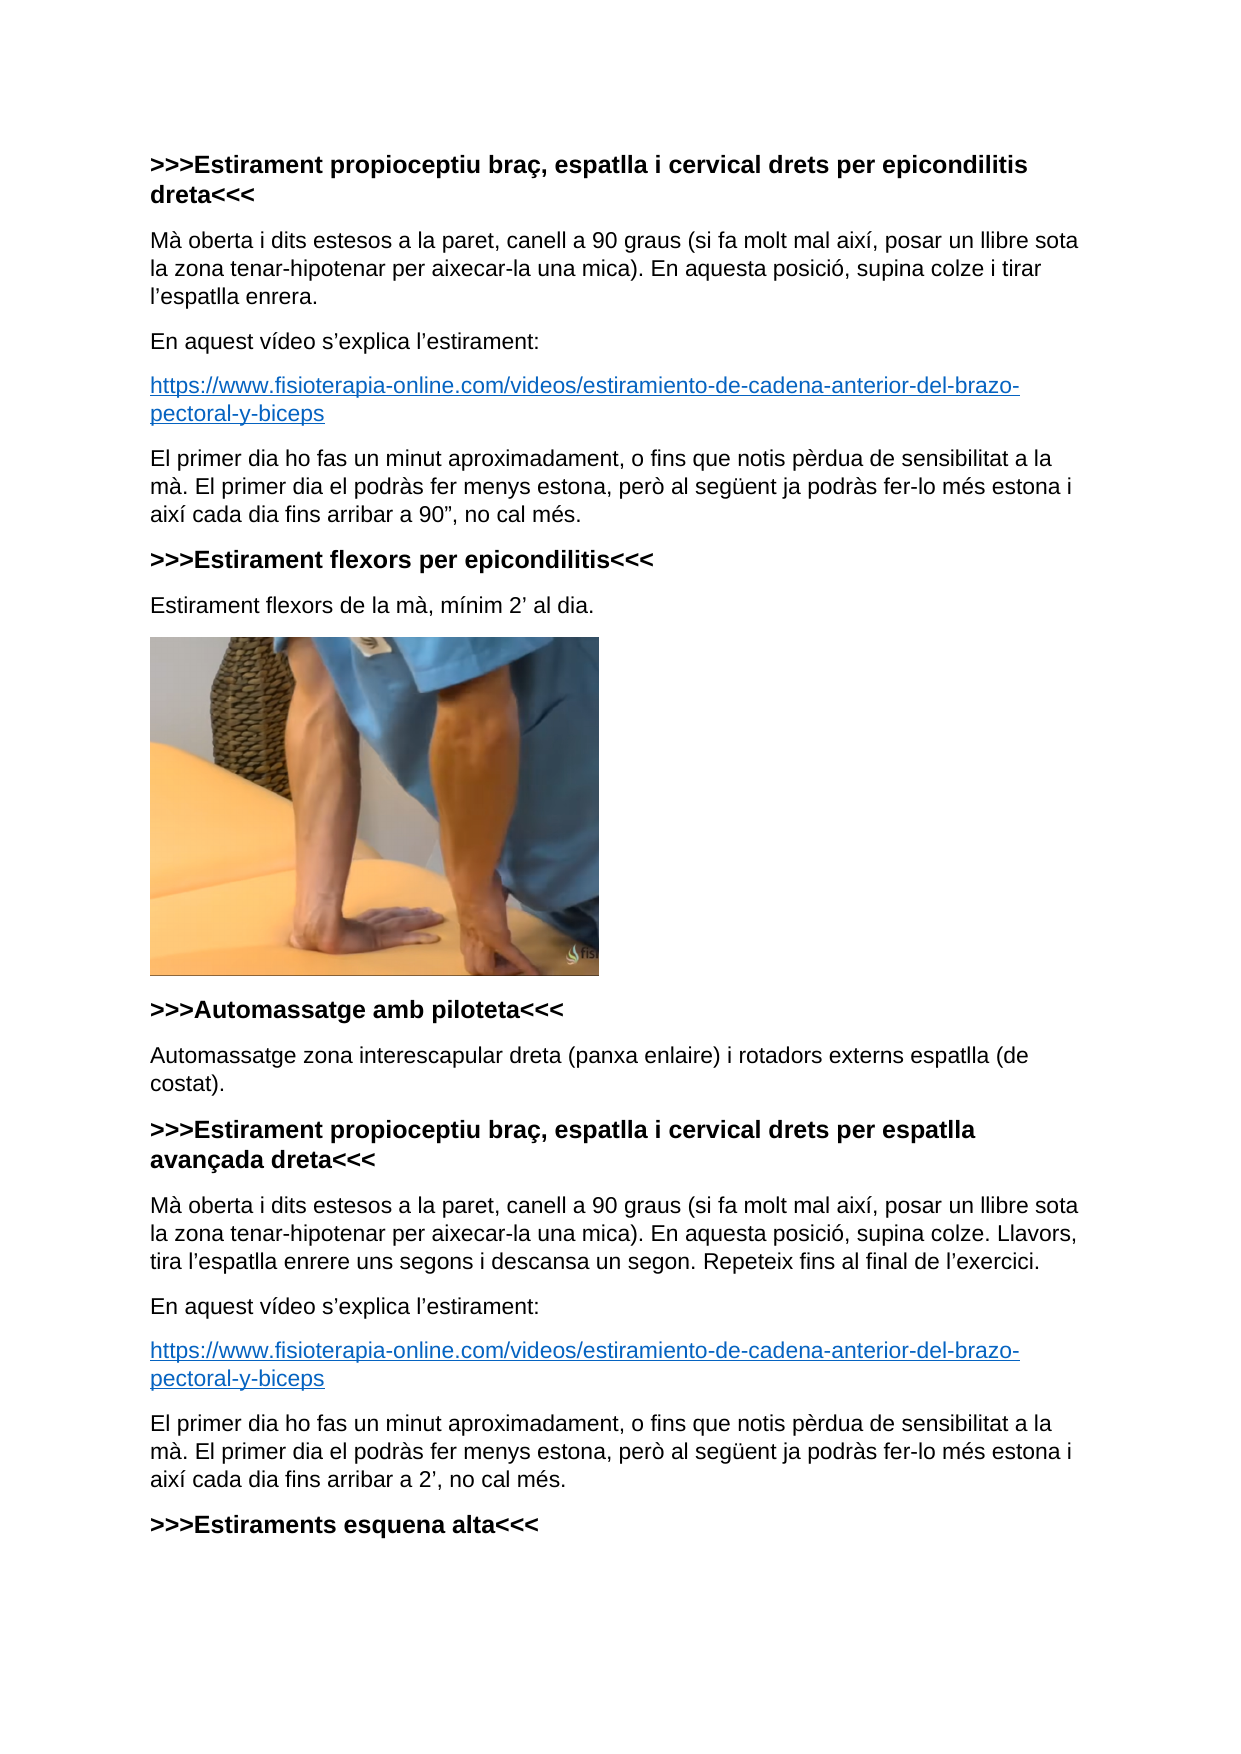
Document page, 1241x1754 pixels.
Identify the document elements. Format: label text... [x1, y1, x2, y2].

text El primer dia ho fas un minut aproximadament, o fins que notis pèrdua de sensibilitat a la mà. El primer dia el podràs fer menys estona, però al següent ja podràs fer-lo més estona i així cada dia fins arribar a 90”, no cal més. [150, 445, 1090, 527]
text >>>Estirament propioceptiu braç, espatlla i cervical drets per epicondilitis dreta<<< [150, 150, 1090, 209]
text >>>Estiraments esquena alta<<< [150, 1510, 1090, 1539]
text En aquest vídeo s’explica l’estirament: [150, 328, 1090, 354]
text Automassatge zona interescapular dreta (panxa enlaire) i rotadors externs espatlla (de costat). [150, 1042, 1090, 1097]
text El primer dia ho fas un minut aproximadament, o fins que notis pèrdua de sensibilitat a la mà. El primer dia el podràs fer menys estona, però al següent ja podràs fer-lo més estona i així cada dia fins arribar a 2’, no cal més. [150, 1410, 1090, 1492]
text >>>Estirament flexors per epicondilitis<<< [150, 545, 1090, 574]
picture [150, 637, 599, 977]
text Mà oberta i dits estesos a la paret, canell a 90 graus (si fa molt mal així, posar un llibre sota la zona tenar-hipotenar per aixecar-la una mica). En aquesta posició, supina colze i tirar l’espatlla enrera. [150, 227, 1090, 310]
text https://www.fisioterapia-online.com/videos/estiramiento-de-cadena-anterior-del-brazo-pectoral-y-biceps [150, 1337, 1090, 1392]
text >>>Estirament propioceptiu braç, espatlla i cervical drets per espatlla avançada dreta<<< [150, 1115, 1090, 1174]
text Mà oberta i dits estesos a la paret, canell a 90 graus (si fa molt mal així, posar un llibre sota la zona tenar-hipotenar per aixecar-la una mica). En aquesta posició, supina colze. Llavors, tira l’espatlla enrere uns segons i descansa un segon. Repeteix fins al final de l’exercici. [150, 1192, 1090, 1274]
text https://www.fisioterapia-online.com/videos/estiramiento-de-cadena-anterior-del-brazo-pectoral-y-biceps [150, 372, 1090, 427]
text Estirament flexors de la mà, mínim 2’ al dia. [150, 592, 1090, 619]
text >>>Automassatge amb piloteta<<< [150, 995, 1090, 1024]
text En aquest vídeo s’explica l’estirament: [150, 1293, 1090, 1319]
